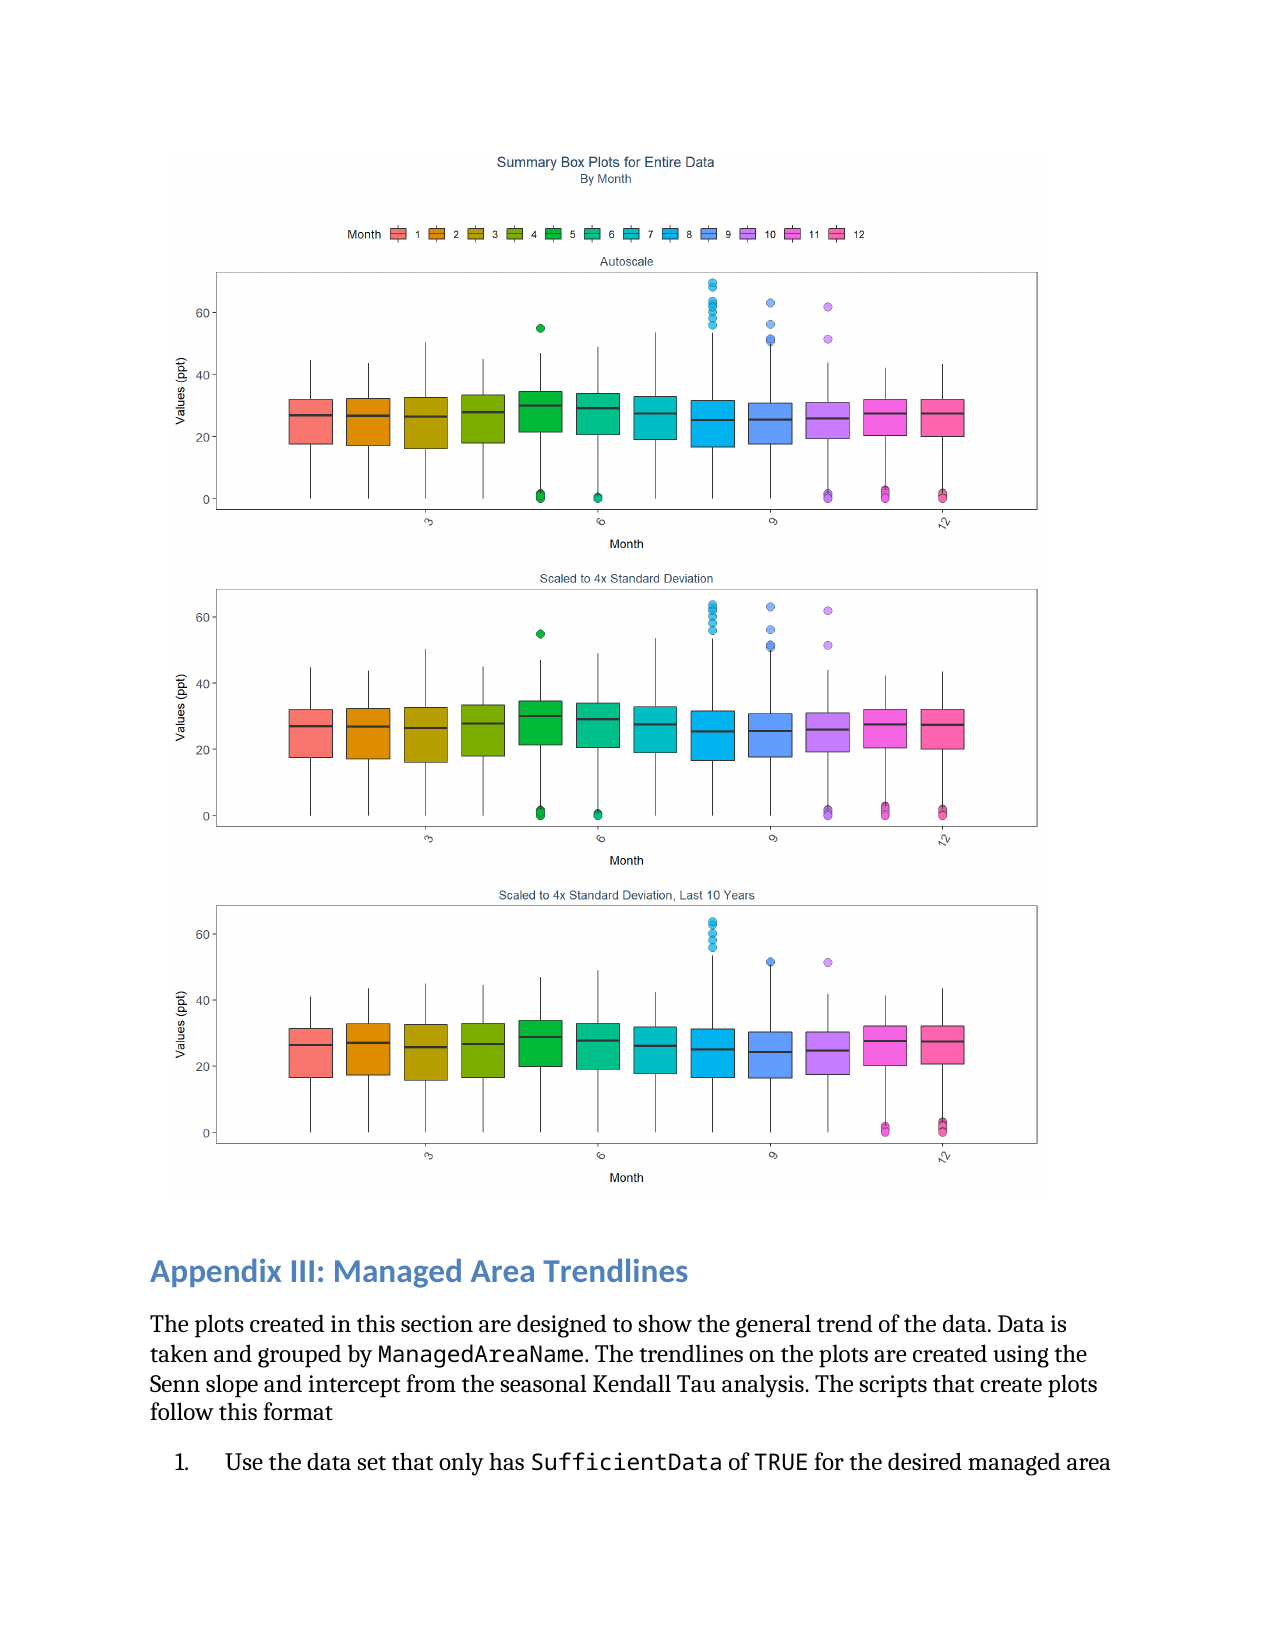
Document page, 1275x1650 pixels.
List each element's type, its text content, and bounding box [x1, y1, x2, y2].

text The plots created in this section are designed to show the general trend of the data. Data is taken and grouped by ManagedAreaName. The trendlines on the plots are created using the Senn slope and intercept from the seasonal Kendall Tau analysis. The scripts that create plots follow this format [150, 1309, 1125, 1427]
subtitle Appendix III: Managed Area Trendlines [150, 1250, 1125, 1291]
picture [168, 150, 1044, 1200]
list Use the data set that only has SufficientData of TRUE for the desired managed area [175, 1446, 1125, 1477]
